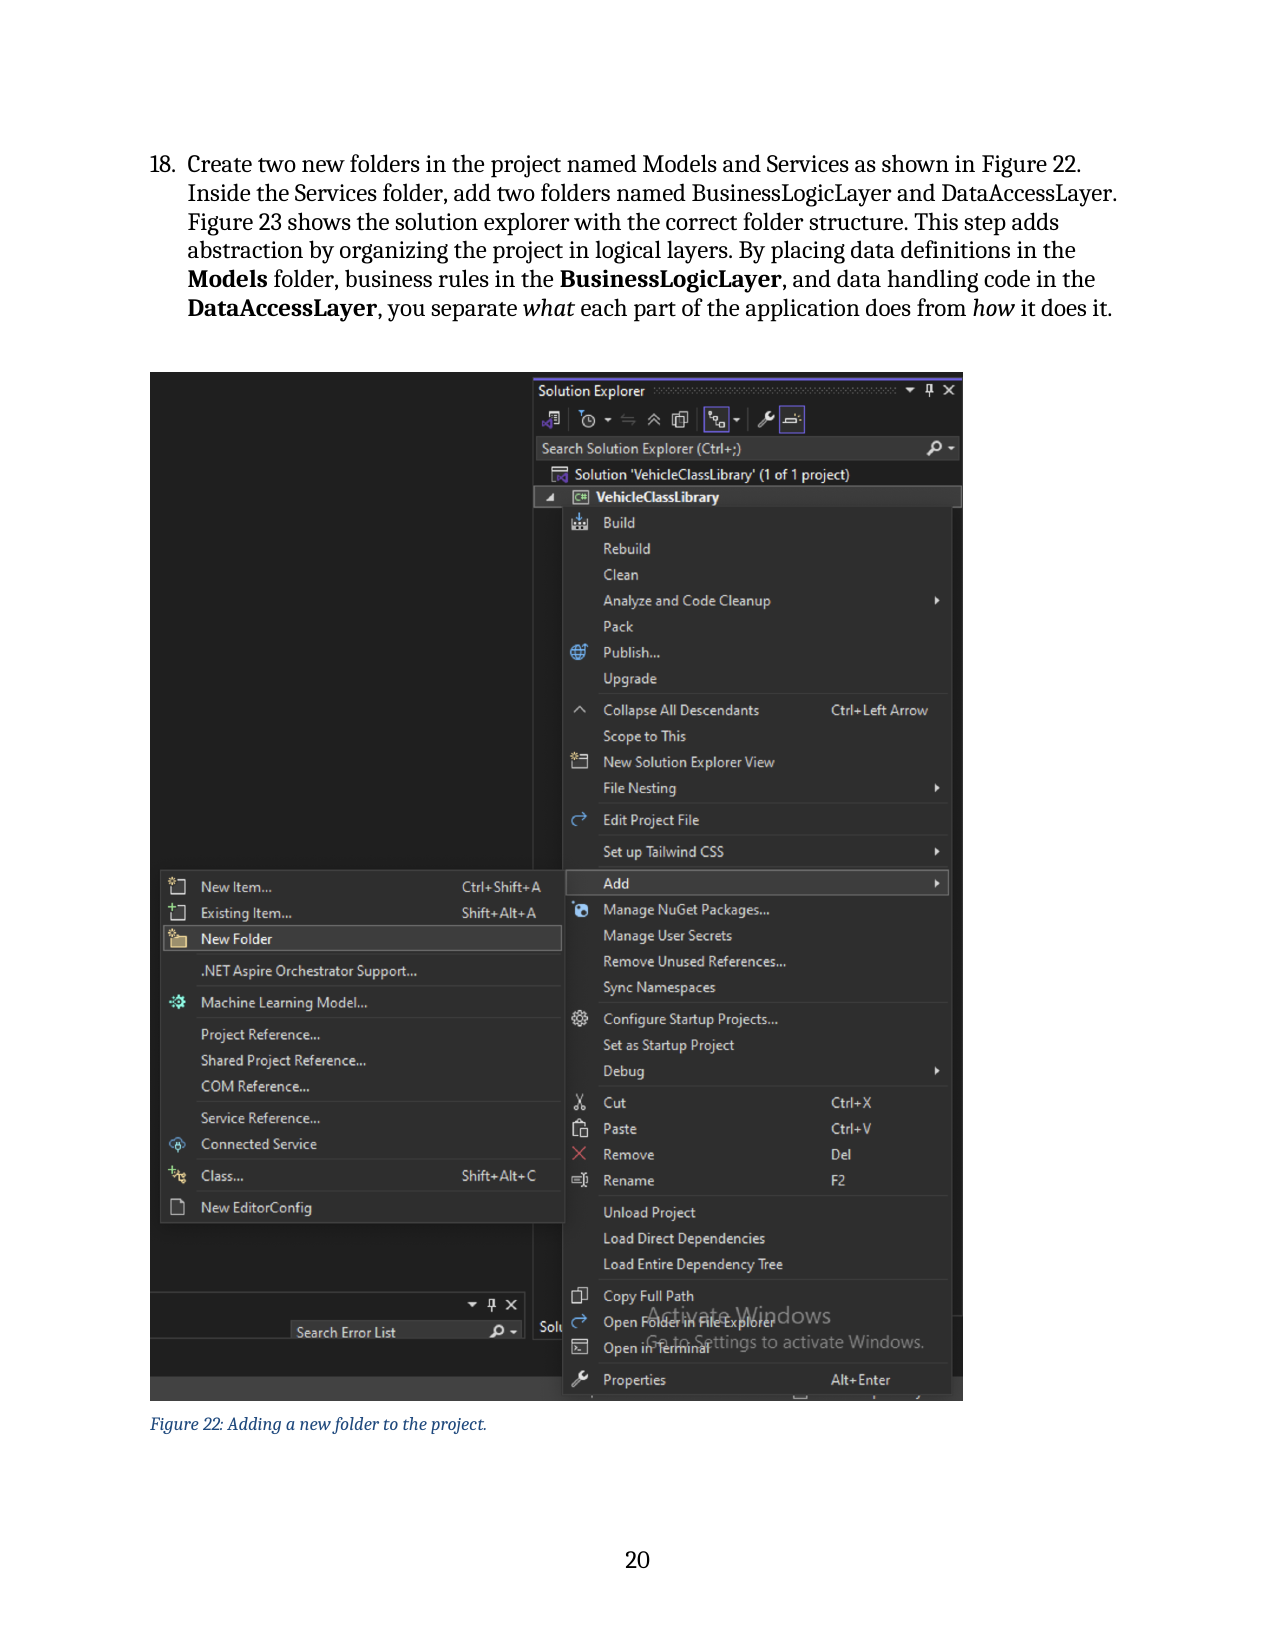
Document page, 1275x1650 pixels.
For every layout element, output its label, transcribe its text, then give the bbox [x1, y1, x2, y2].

text Figure : Adding a new folder to the project. [150, 1413, 1125, 1435]
list Create two new folders in the project named Models and Services as shown in Figure 22. Inside the Services folder, add two folders named BusinessLogicLayer and DataAccessLayer. Figure 23 shows the solution explorer with the correct folder structure. This step adds abstraction by organizing the project in logical layers. By placing data definitions in the Models folder, business rules in the BusinessLogicLayer, and data handling code in the DataAccessLayer, you separate what each part of the application does from how it does it. [150, 150, 1125, 322]
picture [150, 372, 963, 1401]
